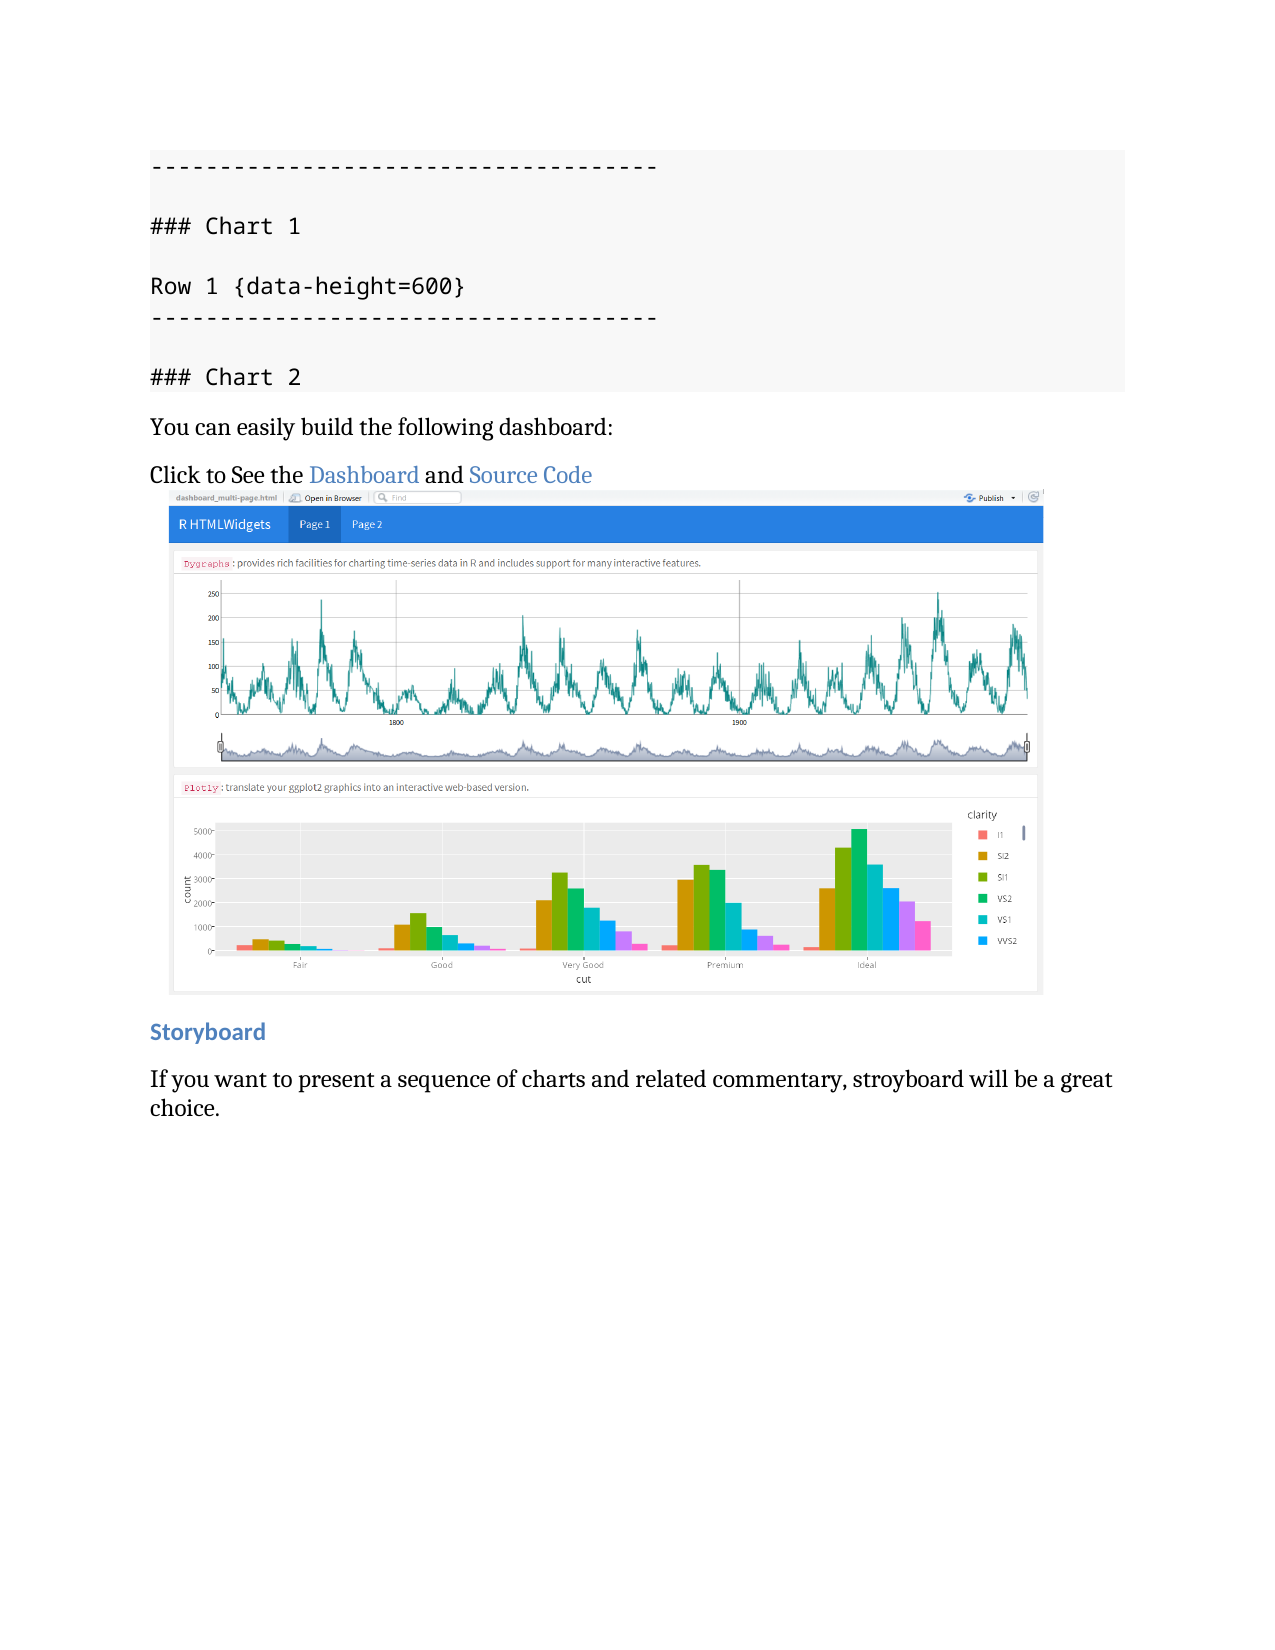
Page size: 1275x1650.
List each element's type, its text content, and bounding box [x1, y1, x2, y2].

text If you want to present a sequence of charts and related commentary, stroyboard will be a great choice. [150, 1065, 1125, 1122]
picture [168, 489, 1044, 995]
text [150, 150, 1125, 392]
subtitle Storyboard [150, 1016, 1125, 1046]
text You can easily build the following dashboard: [150, 413, 1125, 442]
